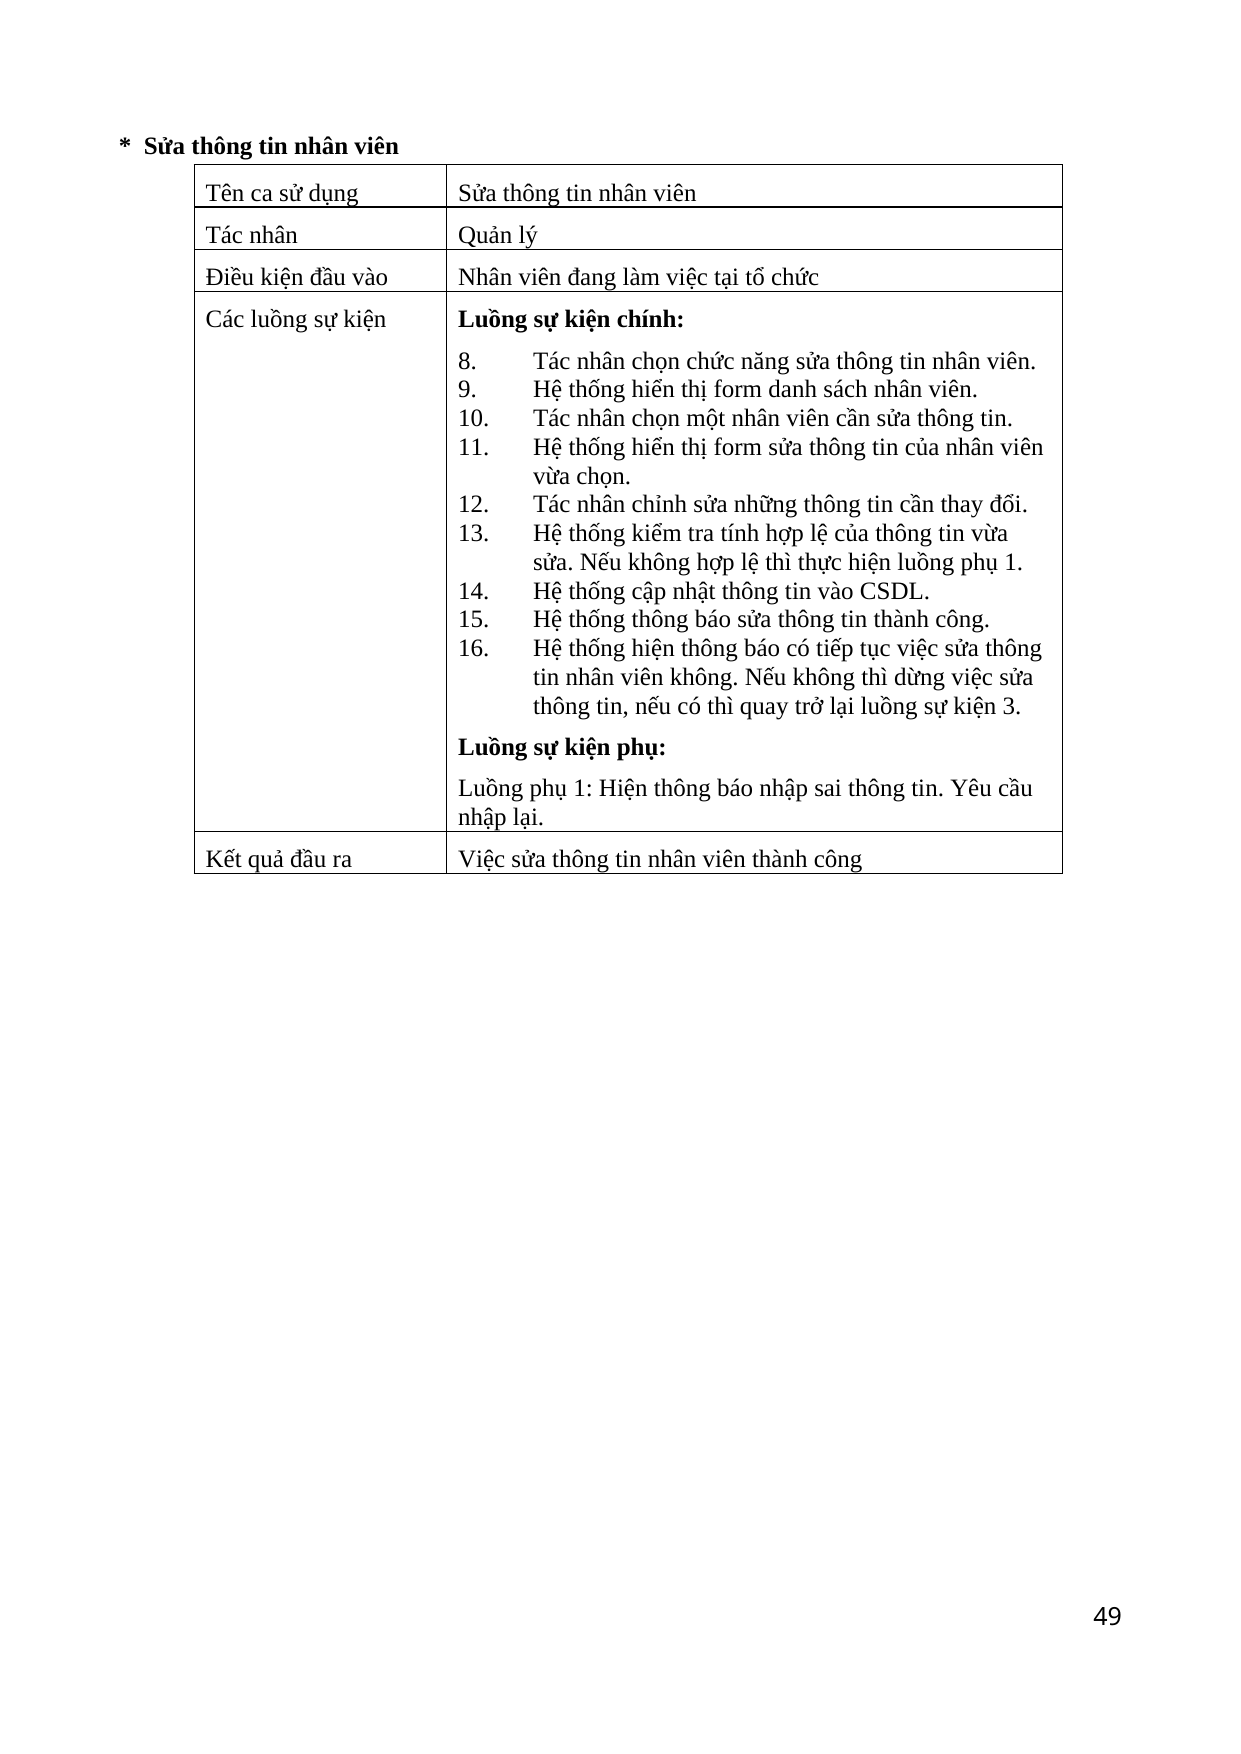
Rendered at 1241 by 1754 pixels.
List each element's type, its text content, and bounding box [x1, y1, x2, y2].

text * Sửa thông tin nhân viên [118, 131, 1122, 160]
